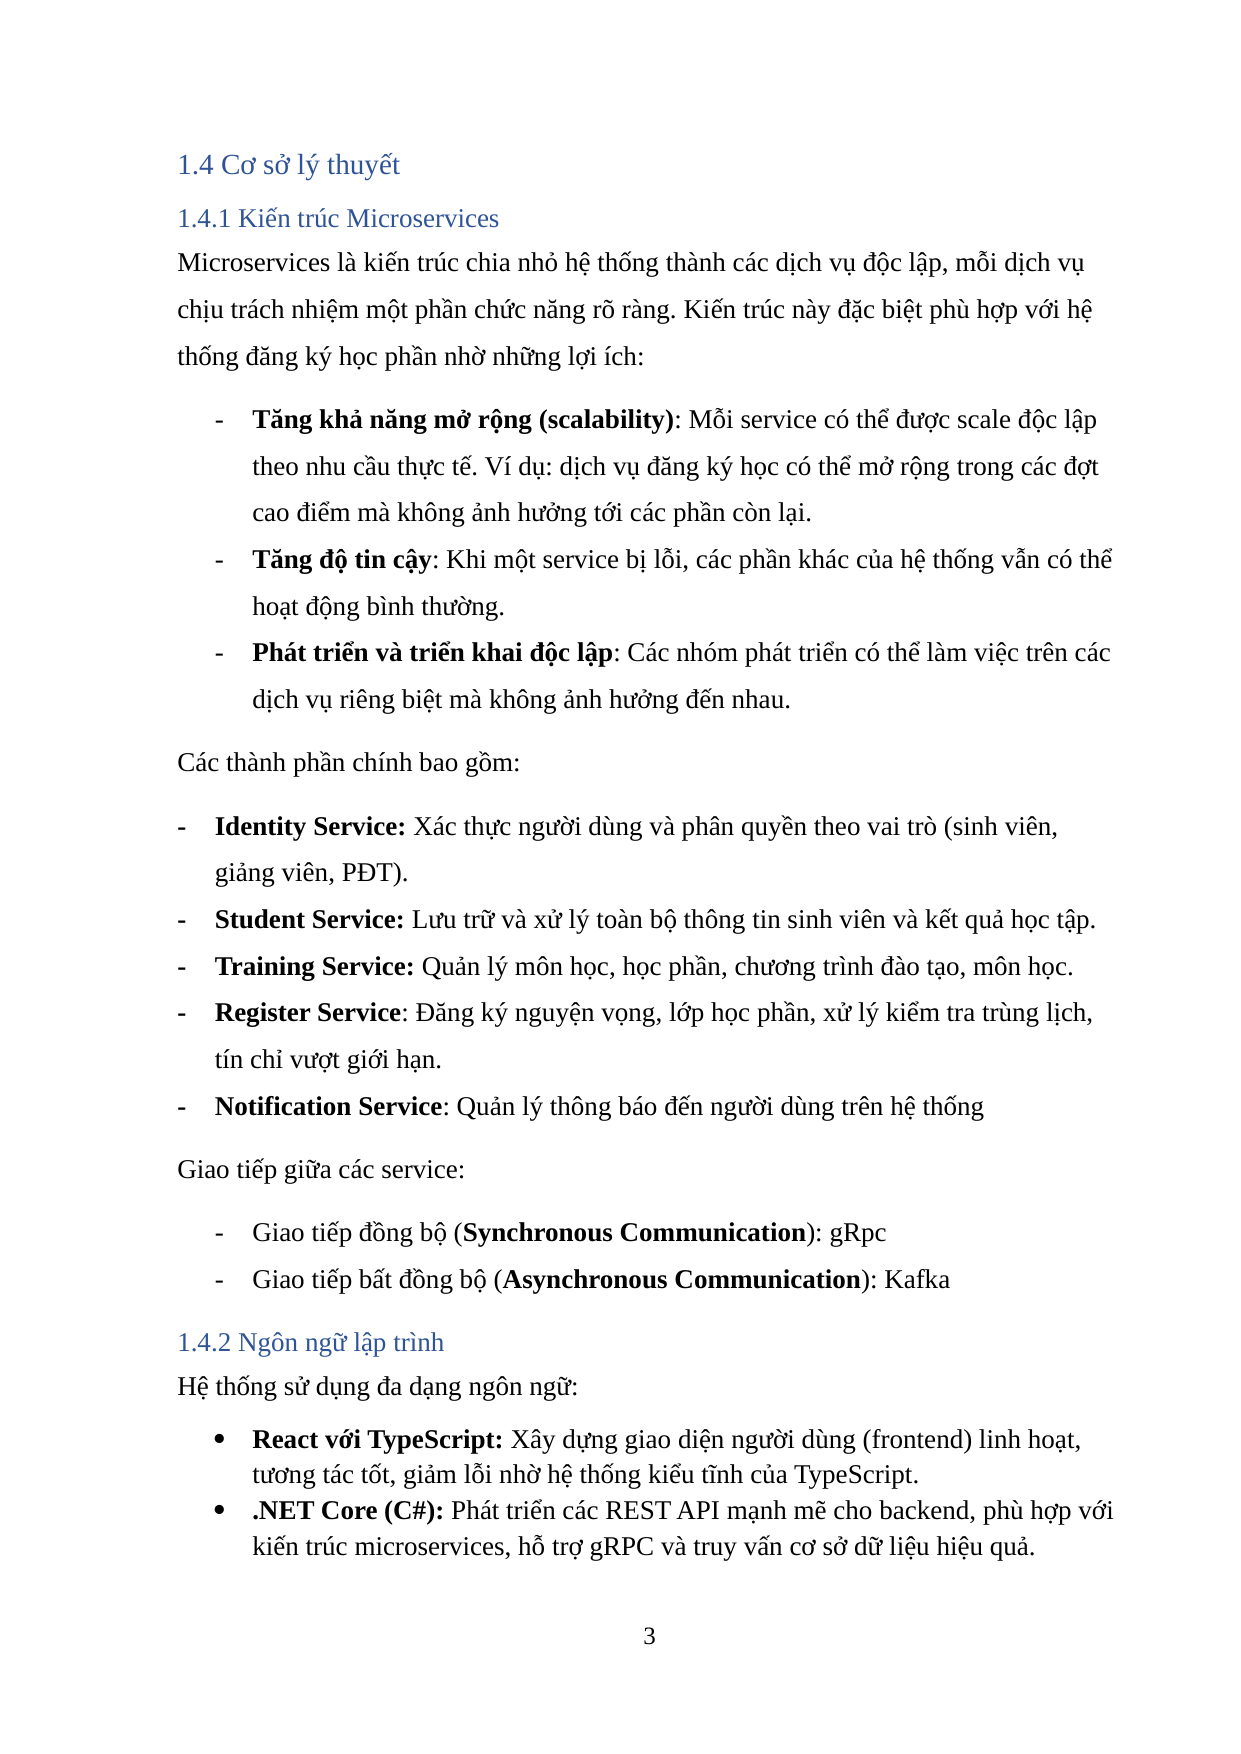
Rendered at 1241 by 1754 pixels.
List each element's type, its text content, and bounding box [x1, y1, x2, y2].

text Microservices là kiến trúc chia nhỏ hệ thống thành các dịch vụ độc lập, mỗi dịch vụ chịu trách nhiệm một phần chức năng rõ ràng. Kiến trúc này đặc biệt phù hợp với hệ thống đăng ký học phần nhờ những lợi ích: [177, 246, 1122, 371]
list Register Service: Đăng ký nguyện vọng, lớp học phần, xử lý kiểm tra trùng lịch, tín chỉ vượt giới hạn. [177, 996, 1122, 1074]
list React với TypeScript: Xây dựng giao diện người dùng (frontend) linh hoạt, tương tác tốt, giảm lỗi nhờ hệ thống kiểu tĩnh của TypeScript. [214, 1423, 1122, 1490]
list Phát triển và triển khai độc lập: Các nhóm phát triển có thể làm việc trên các dịch vụ riêng biệt mà không ảnh hưởng đến nhau. [214, 636, 1122, 714]
text Các thành phần chính bao gồm: [177, 746, 1122, 777]
list Tăng khả năng mở rộng (scalability): Mỗi service có thể được scale độc lập theo nhu cầu thực tế. Ví dụ: dịch vụ đăng ký học có thể mở rộng trong các đợt cao điểm mà không ảnh hưởng tới các phần còn lại. [214, 403, 1122, 527]
list Notification Service: Quản lý thông báo đến người dùng trên hệ thống [177, 1089, 1122, 1121]
subtitle 1.4 Cơ sở lý thuyết [177, 147, 1122, 181]
text Hệ thống sử dụng đa dạng ngôn ngữ: [177, 1370, 1122, 1401]
list Student Service: Lưu trữ và xử lý toàn bộ thông tin sinh viên và kết quả học tập. [177, 903, 1122, 934]
list Giao tiếp đồng bộ (Synchronous Communication): gRpc [214, 1216, 1122, 1247]
list Identity Service: Xác thực người dùng và phân quyền theo vai trò (sinh viên, giảng viên, PĐT). [177, 809, 1122, 887]
text Giao tiếp giữa các service: [177, 1153, 1122, 1184]
subtitle 1.4.1 Kiến trúc Microservices [177, 202, 1122, 233]
list Training Service: Quản lý môn học, học phần, chương trình đào tạo, môn học. [177, 949, 1122, 981]
list Giao tiếp bất đồng bộ (Asynchronous Communication): Kafka [214, 1263, 1122, 1294]
list Tăng độ tin cậy: Khi một service bị lỗi, các phần khác của hệ thống vẫn có thể hoạt động bình thường. [214, 543, 1122, 621]
list .NET Core (C#): Phát triển các REST API mạnh mẽ cho backend, phù hợp với kiến trúc microservices, hỗ trợ gRPC và truy vấn cơ sở dữ liệu hiệu quả. [214, 1494, 1122, 1561]
subtitle 1.4.2 Ngôn ngữ lập trình [177, 1326, 1122, 1357]
